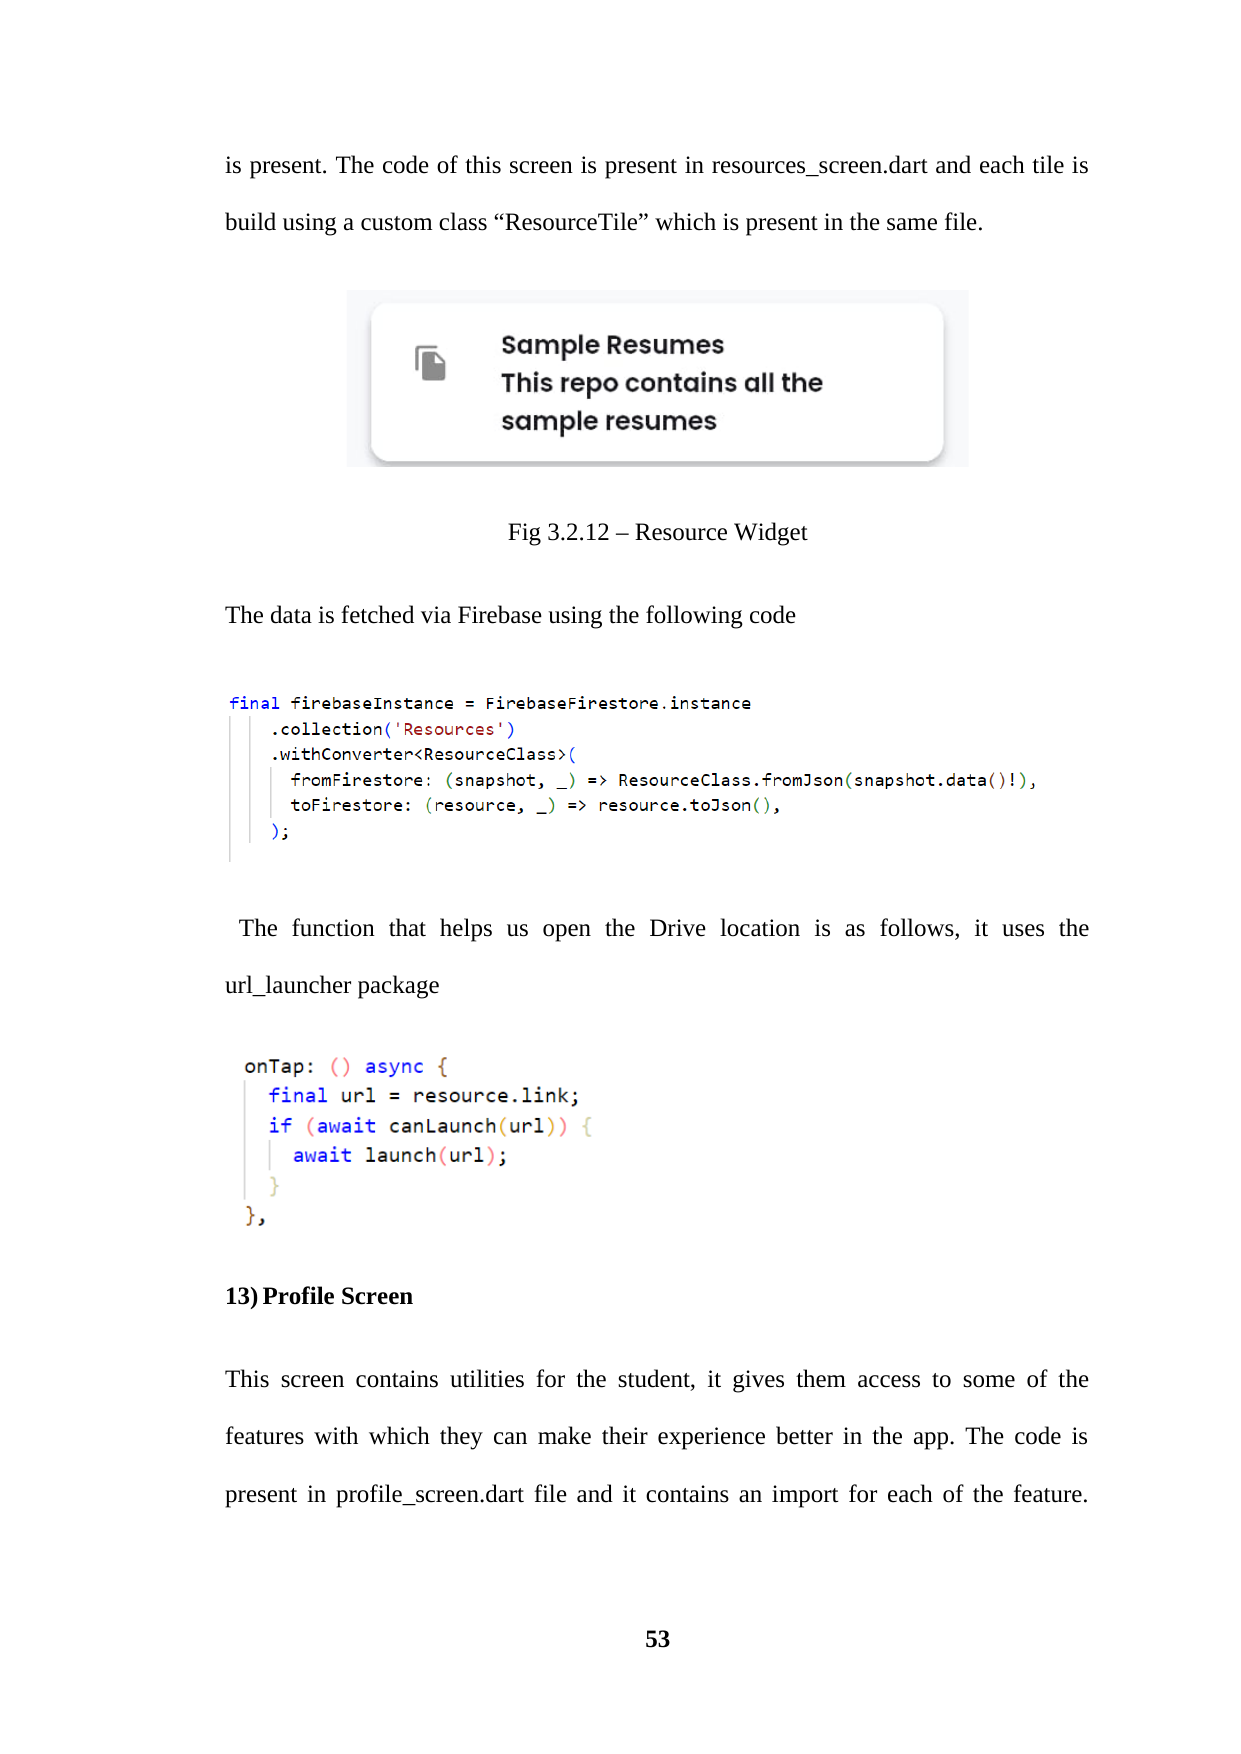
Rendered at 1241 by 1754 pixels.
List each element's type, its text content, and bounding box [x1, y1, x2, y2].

text The function that helps us open the Drive location is as follows, it uses the url_launcher package [225, 913, 1090, 999]
picture [225, 1052, 649, 1230]
text Fig 3.2.12 – Resource Widget [225, 517, 1090, 546]
text The data is fetched via Firebase using the following code [225, 600, 1090, 629]
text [225, 1364, 1090, 1507]
list Profile Screen [225, 1281, 1090, 1310]
picture [225, 682, 1040, 862]
picture [346, 290, 969, 467]
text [225, 150, 1090, 236]
